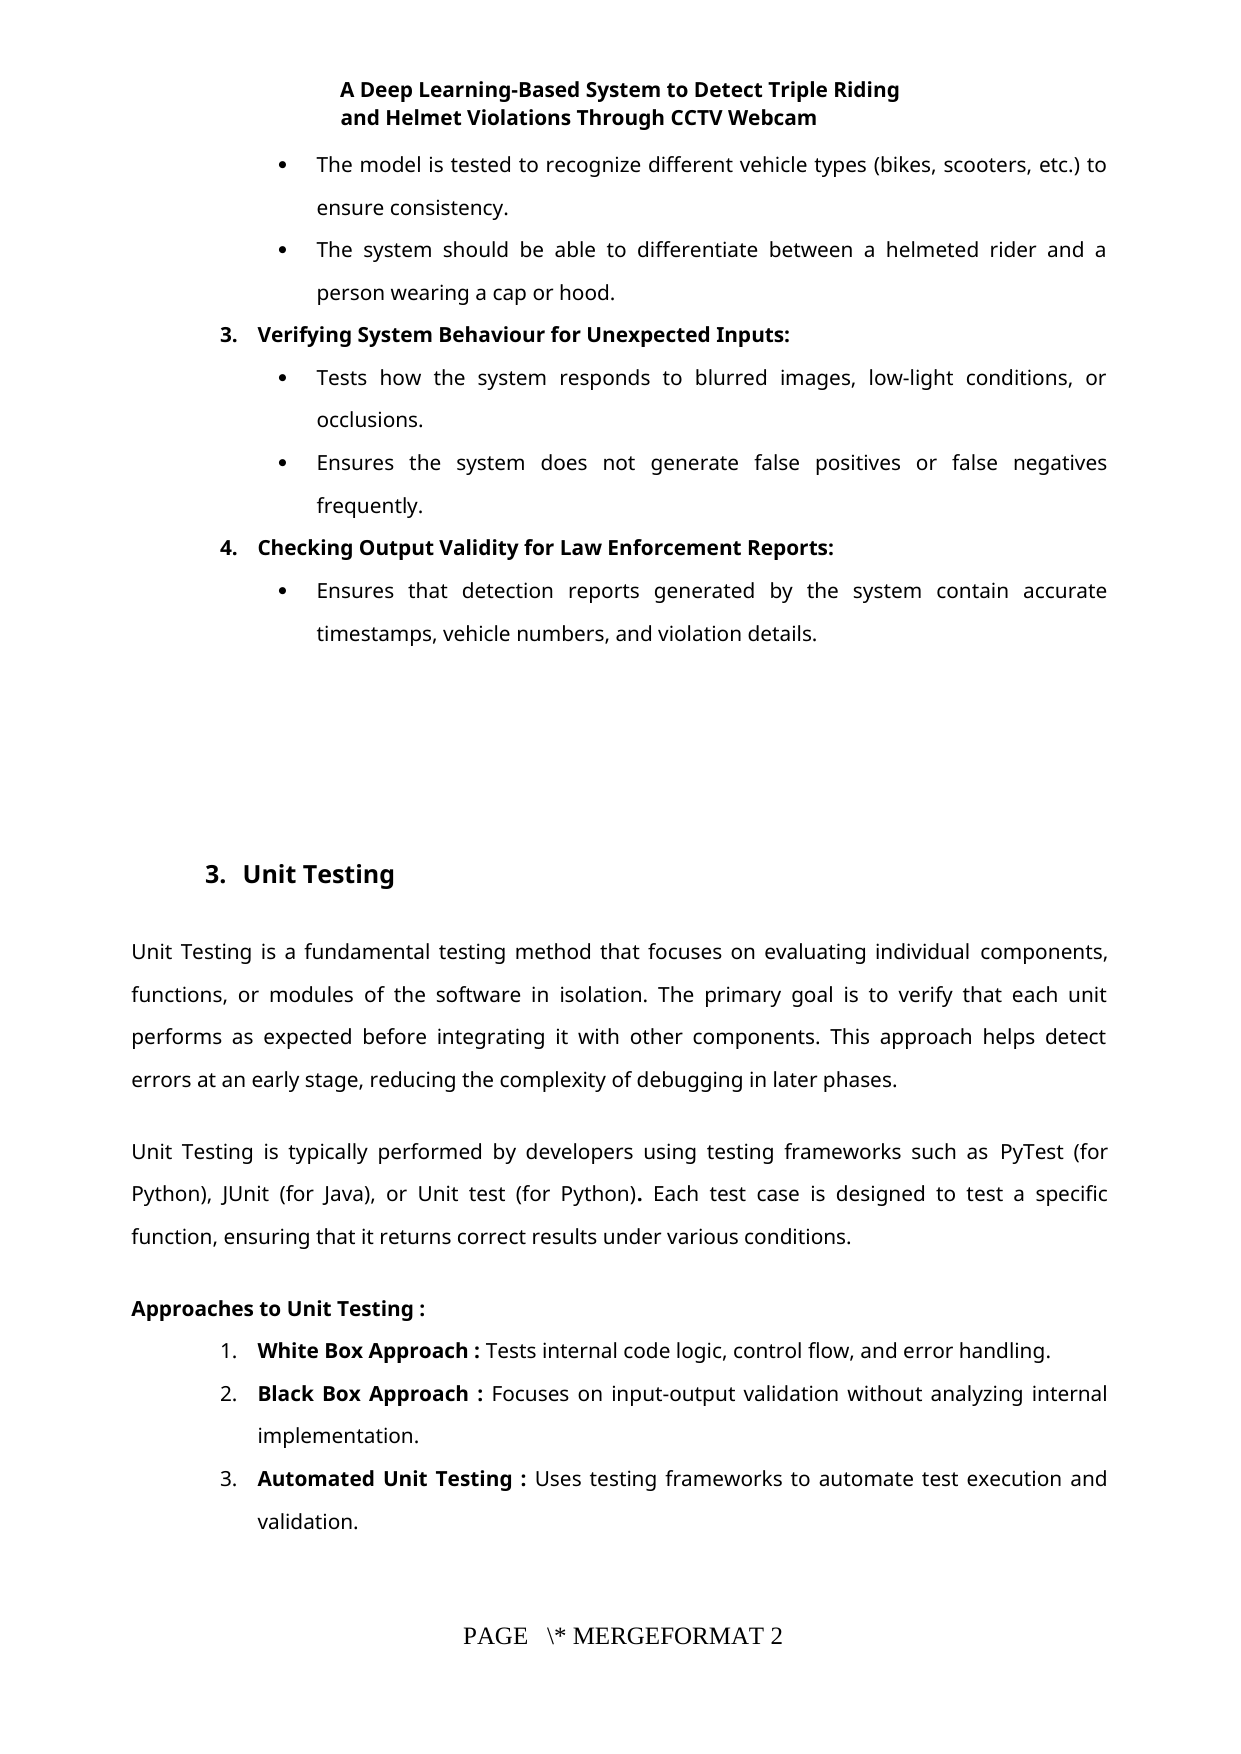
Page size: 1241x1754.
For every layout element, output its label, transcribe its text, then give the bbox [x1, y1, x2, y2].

list Verifying System Behaviour for Unexpected Inputs: [220, 320, 1108, 349]
list Ensures that detection reports generated by the system contain accurate timestamps, vehicle numbers, and violation details. [279, 576, 1108, 647]
list Checking Output Validity for Law Enforcement Reports: [220, 533, 1108, 562]
list Unit Testing [205, 857, 1108, 891]
list Automated Unit Testing : Uses testing frameworks to automate test execution and validation. [220, 1464, 1108, 1535]
list Black Box Approach : Focuses on input-output validation without analyzing internal implementation. [220, 1379, 1108, 1450]
text Approaches to Unit Testing : [131, 1294, 1108, 1322]
list The model is tested to recognize different vehicle types (bikes, scooters, etc.) to ensure consistency. [279, 150, 1108, 221]
text Unit Testing is a fundamental testing method that focuses on evaluating individual components, functions, or modules of the software in isolation. The primary goal is to verify that each unit performs as expected before integrating it with other components. This approach helps detect errors at an early stage, reducing the complexity of debugging in later phases. [131, 937, 1108, 1093]
list White Box Approach : Tests internal code logic, control flow, and error handling. [220, 1336, 1108, 1365]
text Unit Testing is typically performed by developers using testing frameworks such as PyTest (for Python), JUnit (for Java), or Unit test (for Python). Each test case is designed to test a specific function, ensuring that it returns correct results under various conditions. [131, 1137, 1108, 1250]
list Ensures the system does not generate false positives or false negatives frequently. [279, 448, 1108, 519]
list Tests how the system responds to blurred images, low-light conditions, or occlusions. [279, 363, 1108, 434]
list The system should be able to differentiate between a helmeted rider and a person wearing a cap or hood. [279, 235, 1108, 306]
